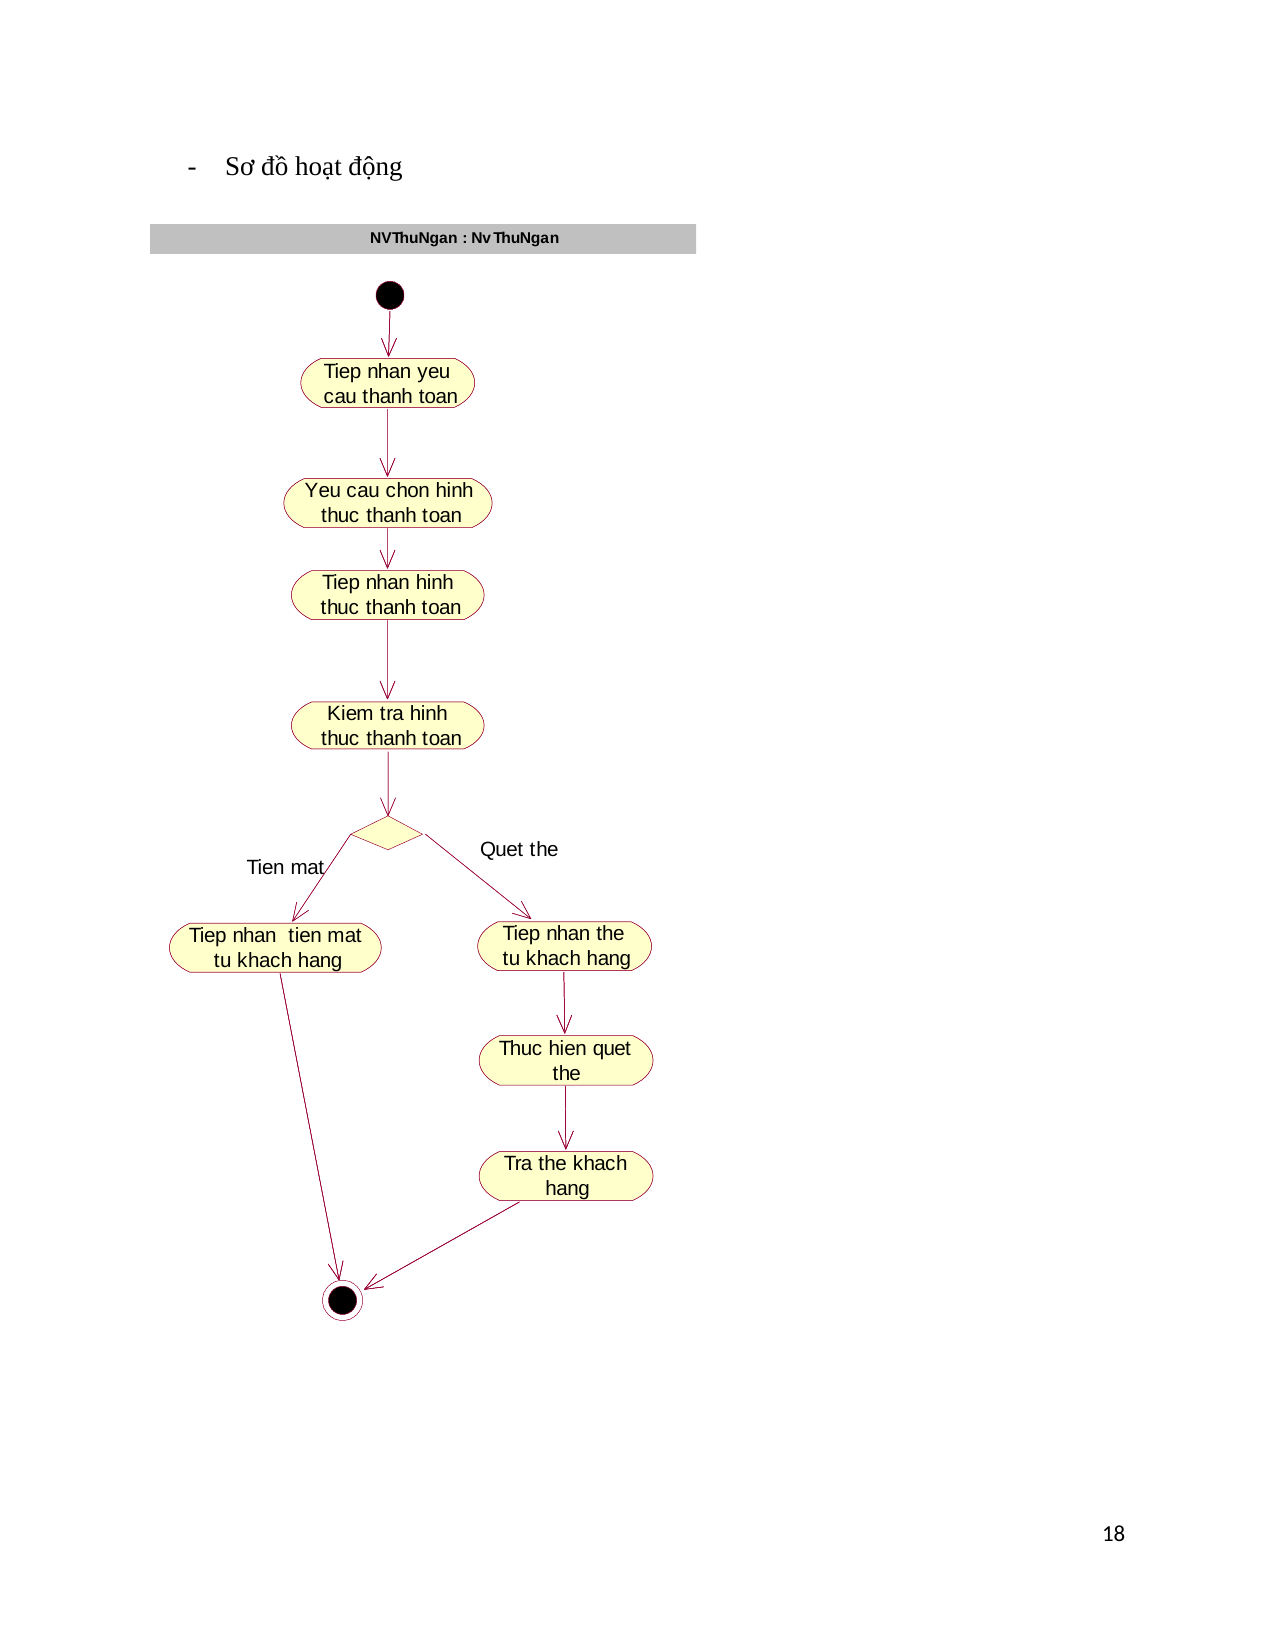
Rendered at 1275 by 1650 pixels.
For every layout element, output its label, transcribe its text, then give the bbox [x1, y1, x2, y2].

list Sơ đồ hoạt động [187, 150, 1125, 181]
